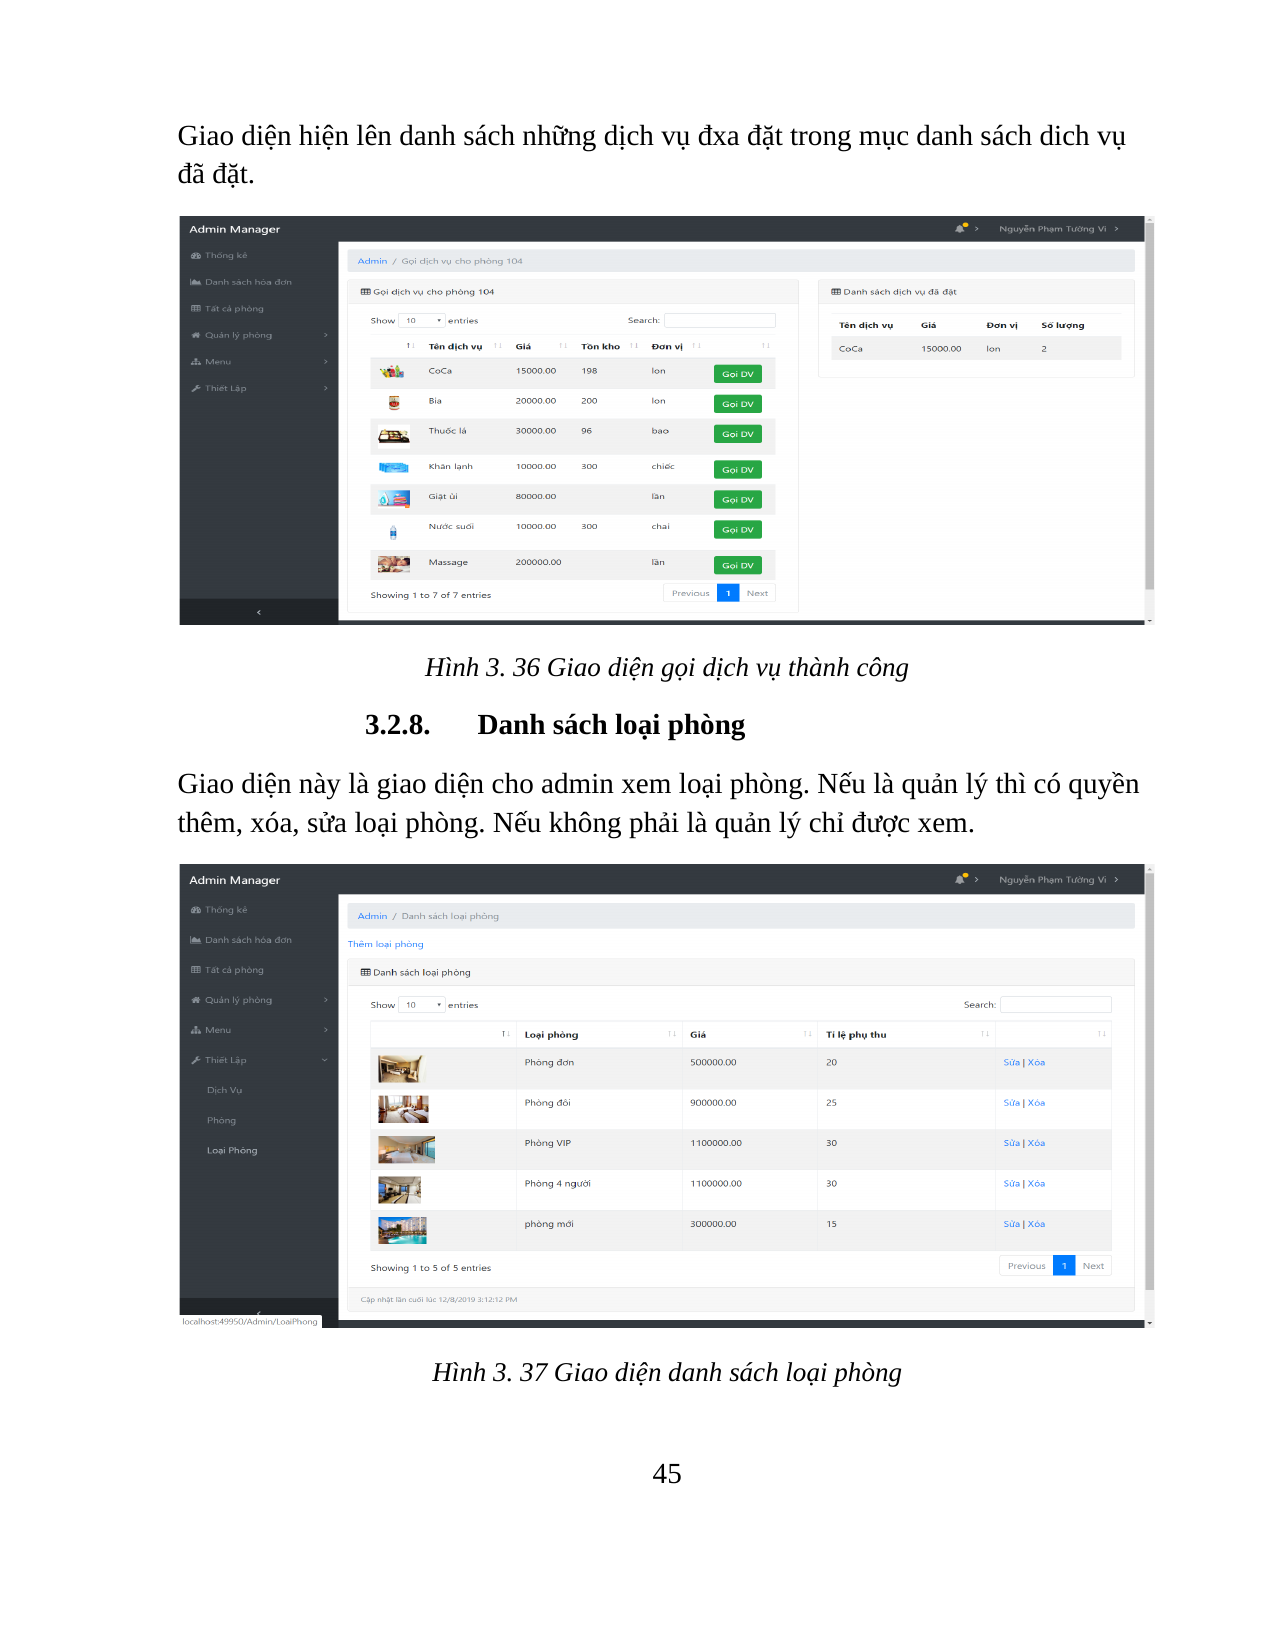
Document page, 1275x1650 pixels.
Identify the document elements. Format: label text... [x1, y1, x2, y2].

text Giao diện này là giao diện cho admin xem loại phòng. Nếu là quản lý thì có quyền thêm, xóa, sửa loại phòng. Nếu không phải là quản lý chỉ được xem. [177, 767, 1157, 839]
picture [179, 216, 1155, 625]
subtitle Danh sách loại phòng [365, 707, 1157, 741]
picture [179, 864, 1155, 1328]
text Hình 3. 37 Giao diện danh sách loại phòng [177, 1356, 1157, 1387]
text Hình 3. 36 Giao diện gọi dịch vụ thành công [177, 651, 1157, 682]
text Giao diện hiện lên danh sách những dịch vụ đxa đặt trong mục danh sách dich vụ đã đặt. [177, 118, 1157, 190]
